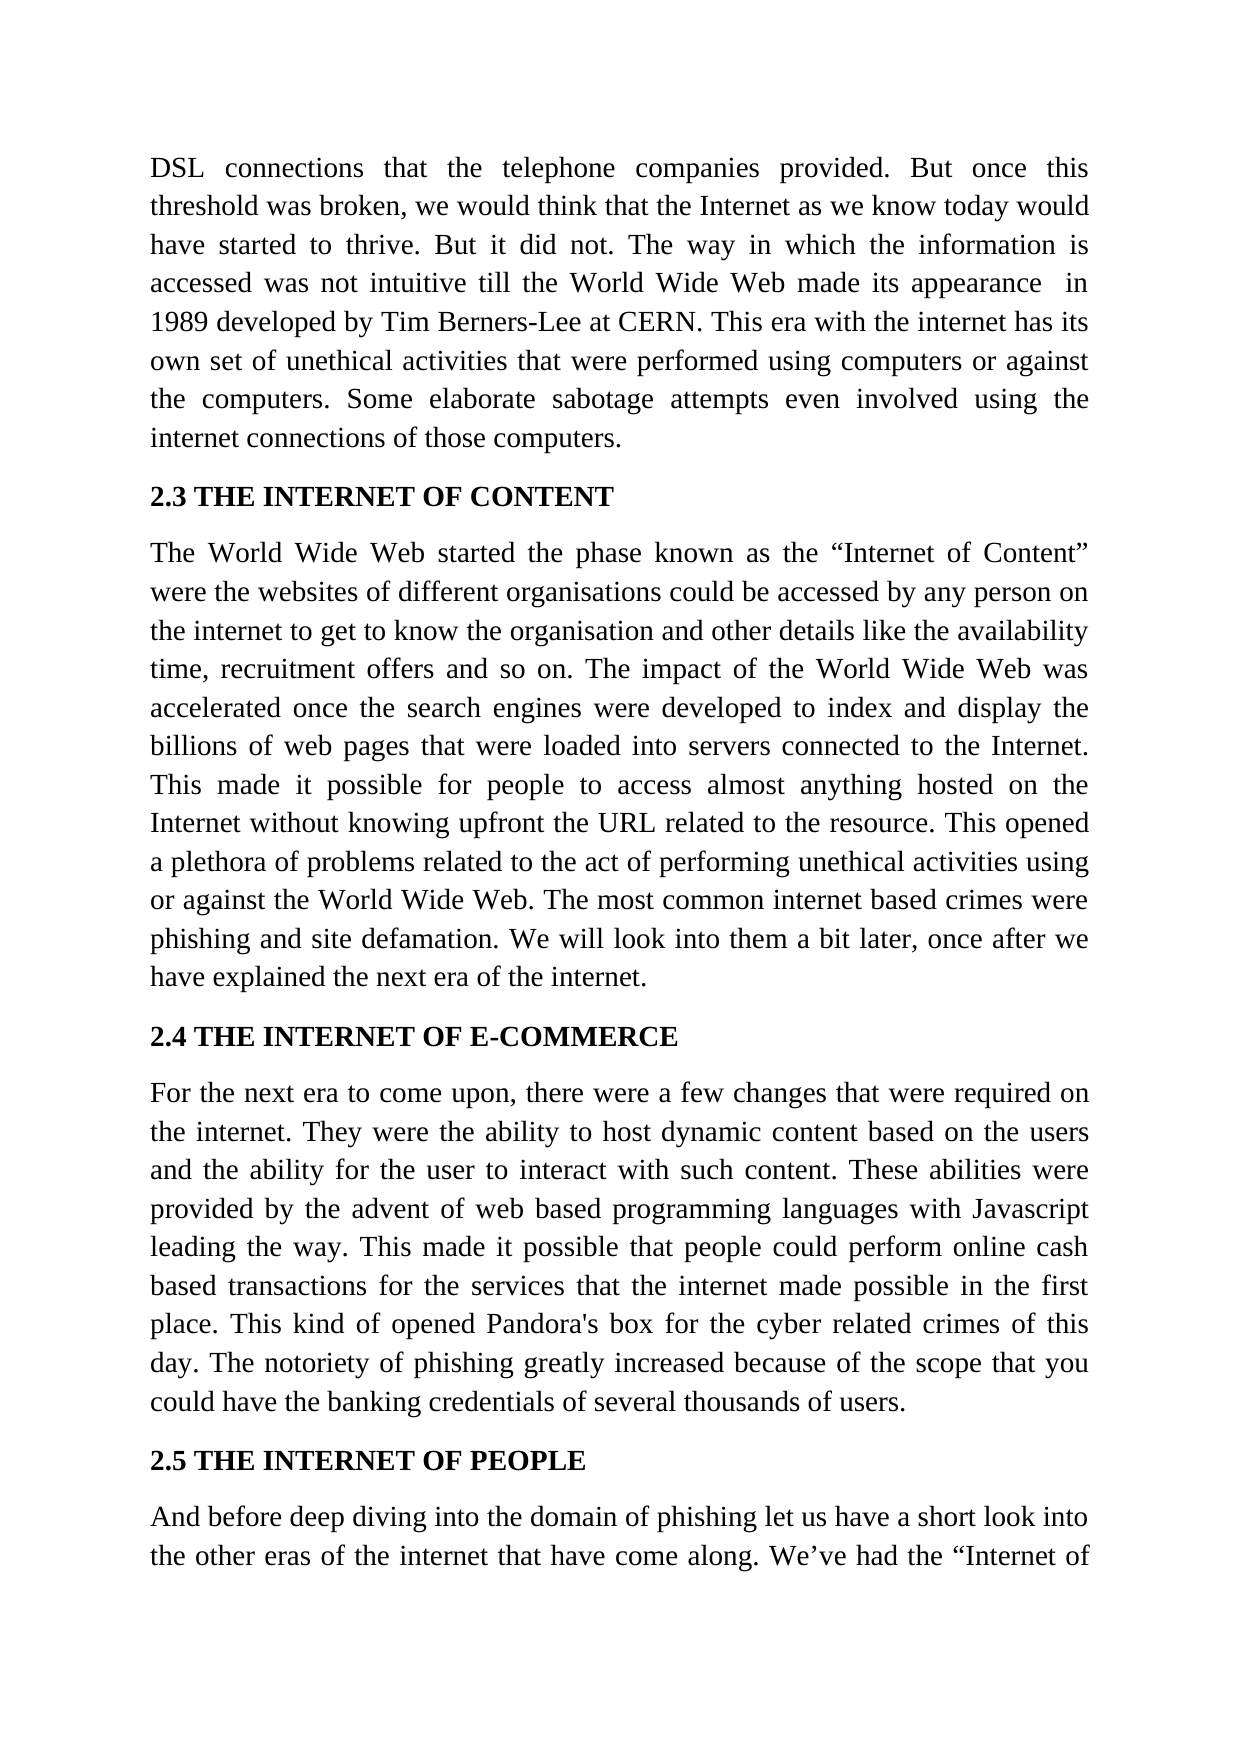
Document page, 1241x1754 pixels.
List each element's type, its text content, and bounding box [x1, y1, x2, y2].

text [150, 150, 1090, 453]
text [150, 1499, 1090, 1572]
subtitle 2.4 THE INTERNET OF E-COMMERCE [150, 1019, 1090, 1052]
subtitle 2.5 THE INTERNET OF PEOPLE [150, 1443, 1090, 1477]
text The World Wide Web started the phase known as the “Internet of Content” were the websites of different organisations could be accessed by any person on the internet to get to know the organisation and other details like the availability time, recruitment offers and so on. The impact of the World Wide Web was accelerated once the search engines were developed to index and display the billions of web pages that were loaded into servers connected to the Internet. This made it possible for people to access almost anything hosted on the Internet without knowing upfront the URL related to the resource. This opened a plethora of problems related to the act of performing unethical activities using or against the World Wide Web. The most common internet based crimes were phishing and site defamation. We will look into them a bit later, once after we have explained the next era of the internet. [150, 536, 1090, 993]
text For the next era to come upon, there were a few changes that were required on the internet. They were the ability to host dynamic content based on the users and the ability for the user to interact with such content. These abilities were provided by the advent of web based programming languages with Javascript leading the way. This made it possible that people could perform online cash based transactions for the services that the internet made possible in the first place. This kind of opened Pandora's box for the cyber related crimes of this day. The notoriety of phishing greatly increased because of the scope that you could have the banking credentials of several thousands of users. [150, 1075, 1090, 1417]
subtitle 2.3 THE INTERNET OF CONTENT [150, 479, 1090, 513]
